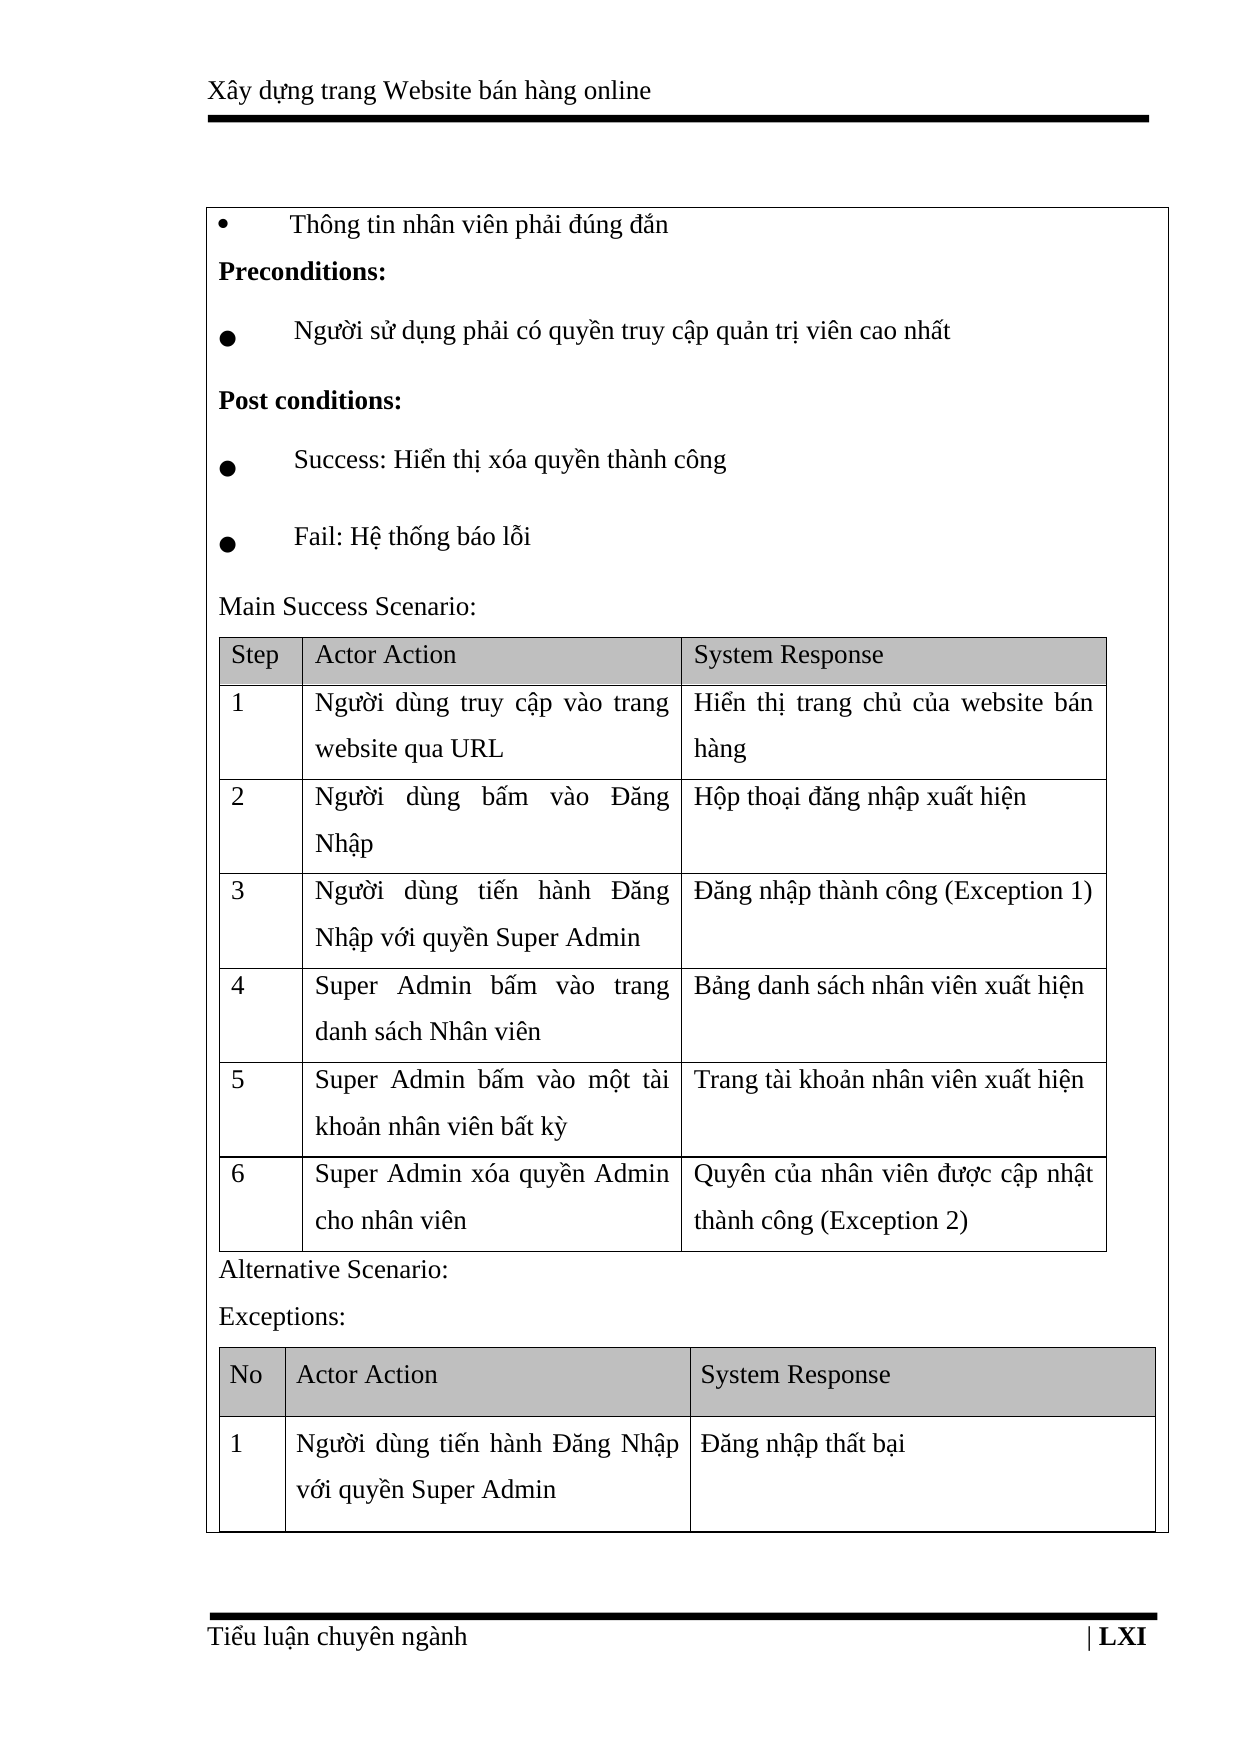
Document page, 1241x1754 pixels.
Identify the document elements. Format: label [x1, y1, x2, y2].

table_cell [207, 208, 1168, 1532]
